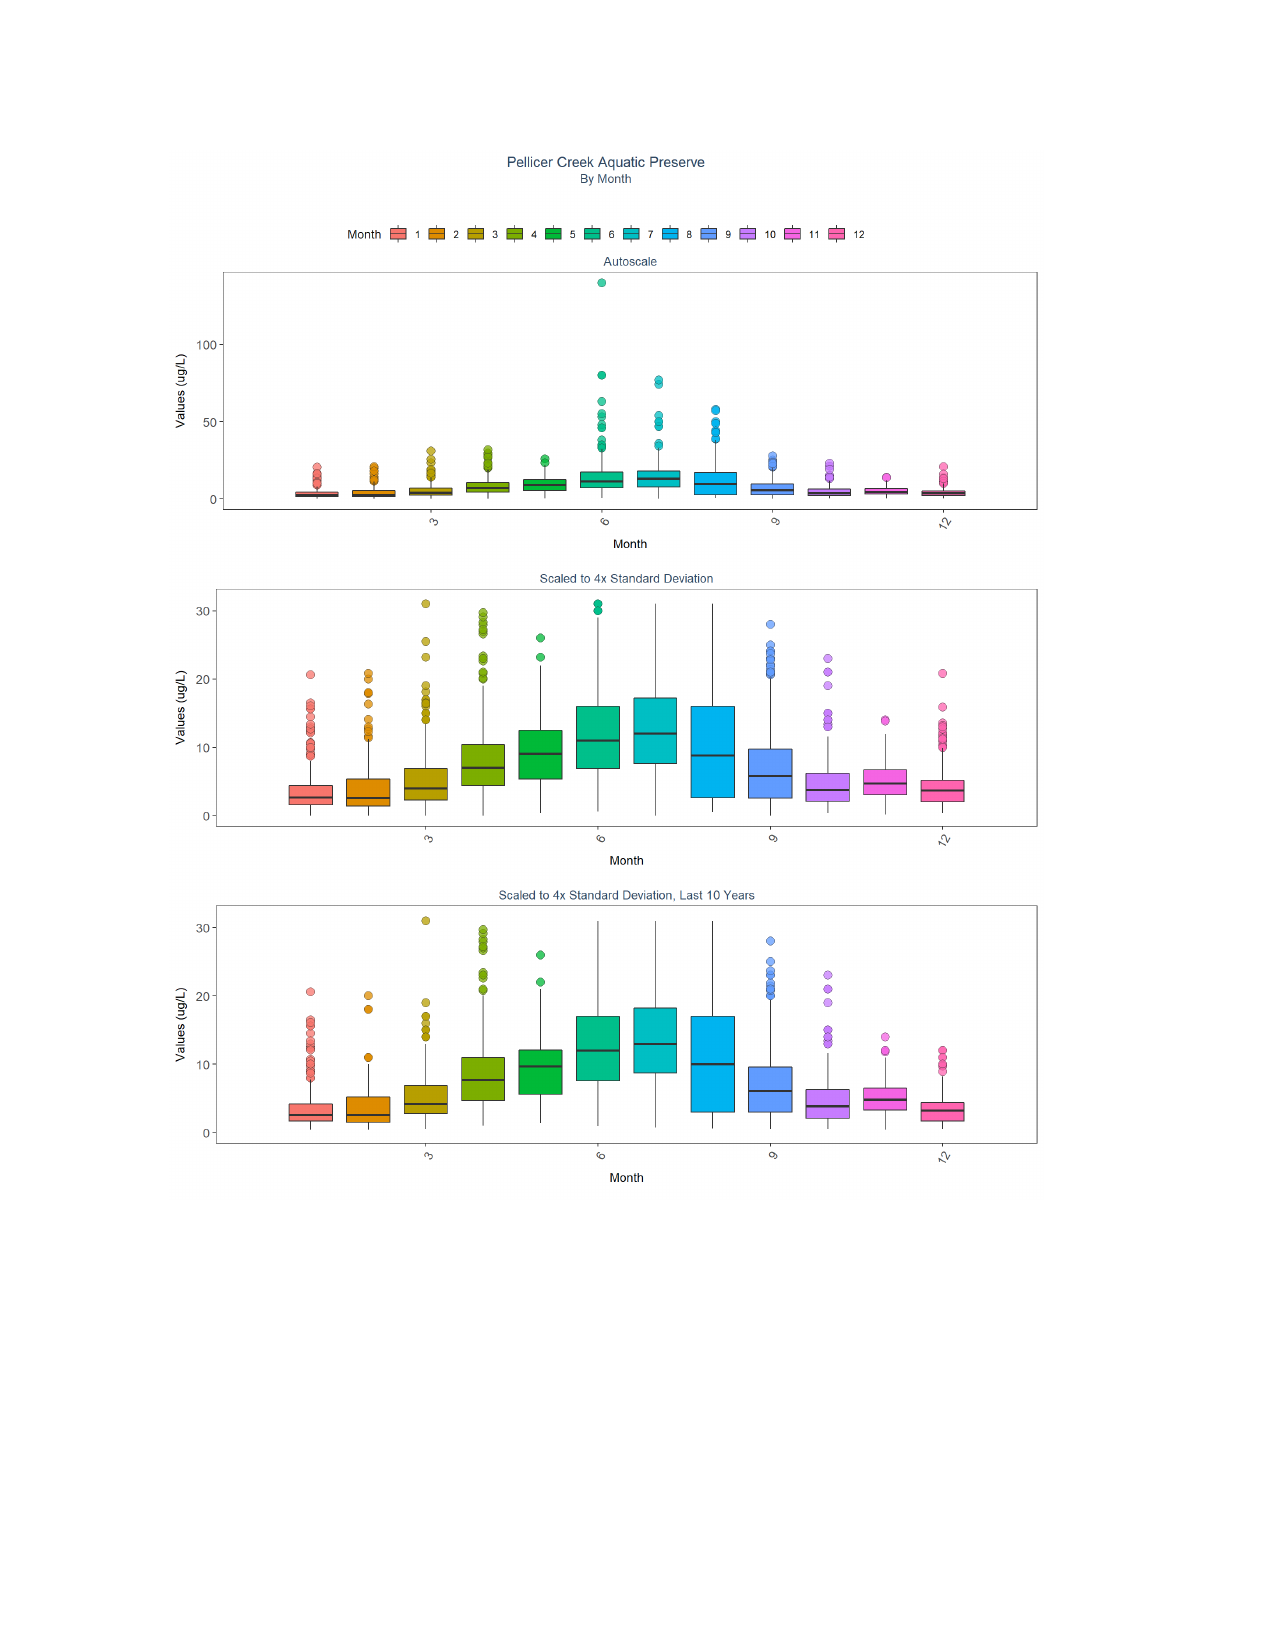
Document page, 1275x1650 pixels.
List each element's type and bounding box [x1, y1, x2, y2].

picture [168, 150, 1044, 1200]
